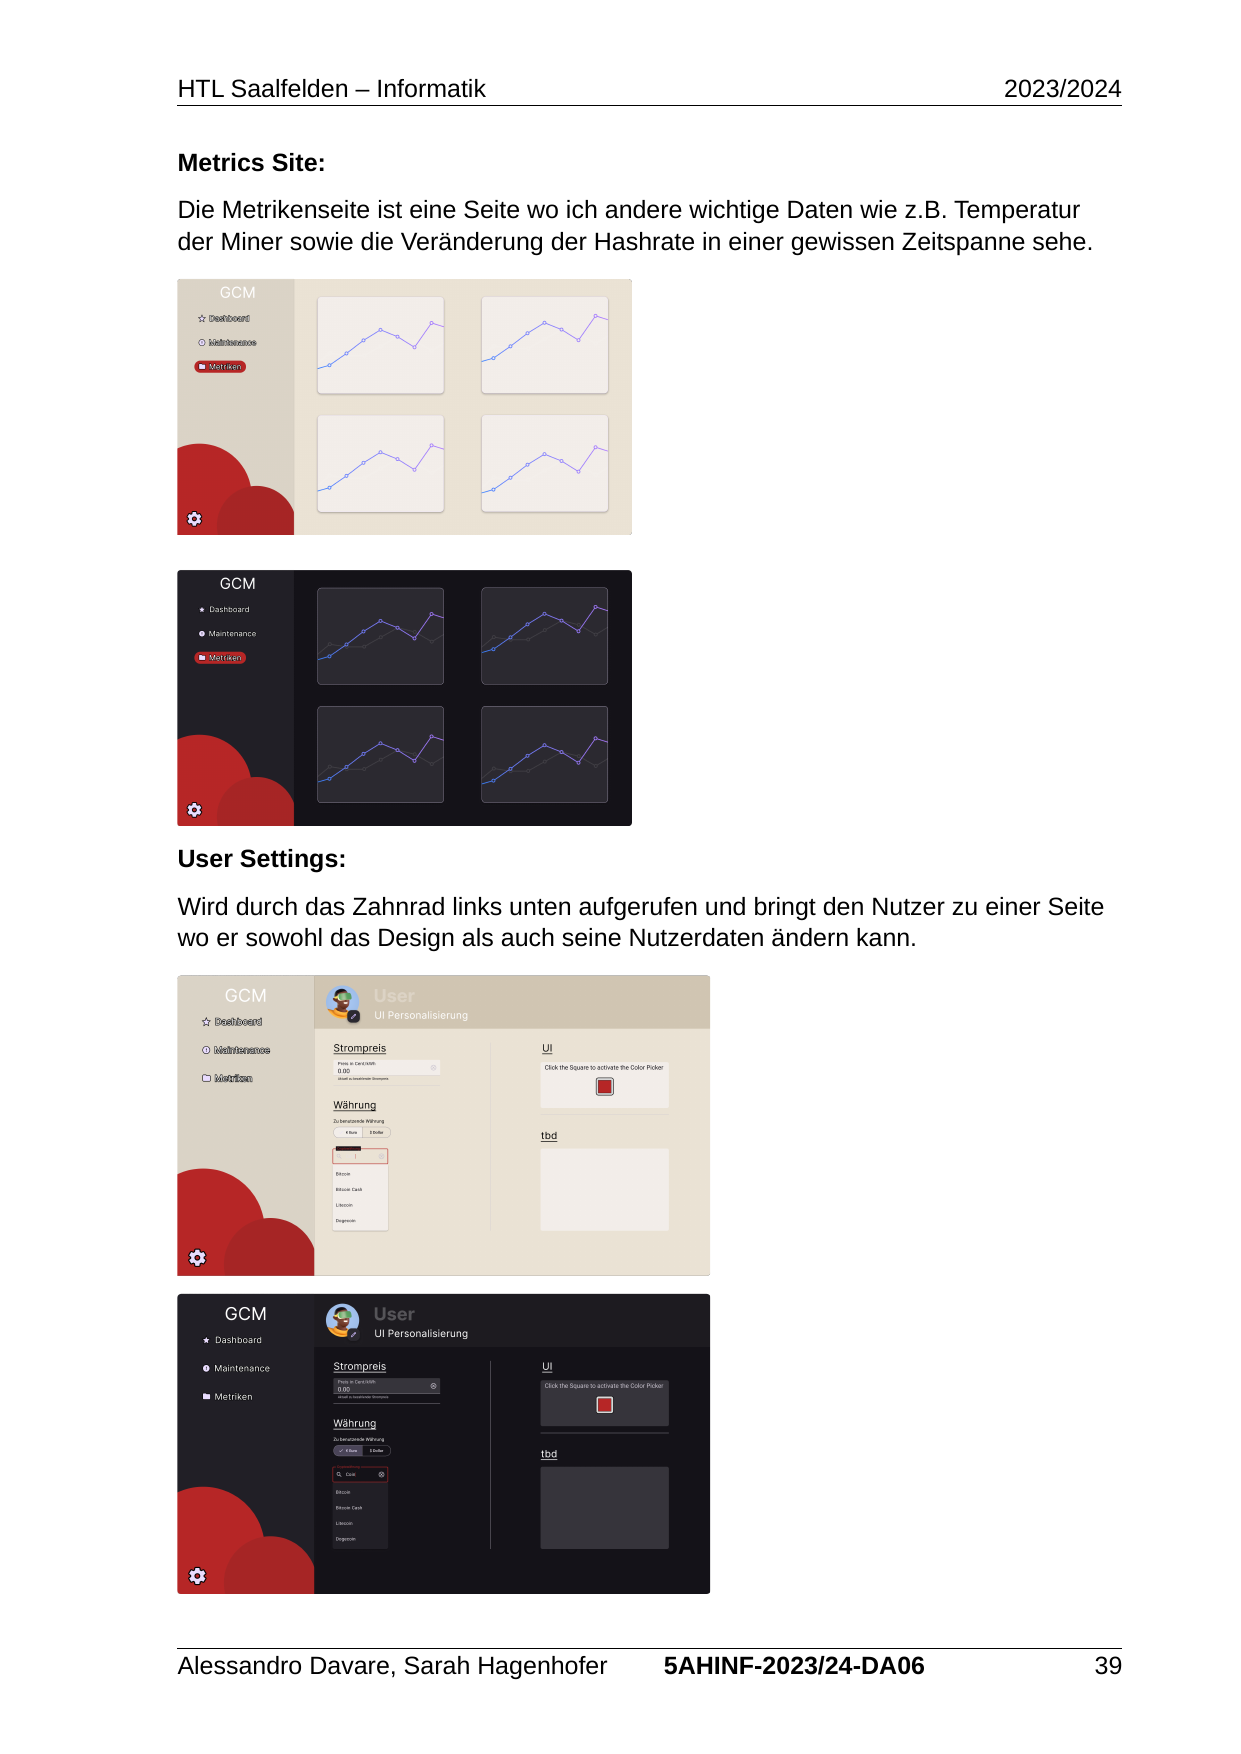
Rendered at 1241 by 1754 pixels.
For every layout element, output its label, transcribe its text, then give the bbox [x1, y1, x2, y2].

text Metrics Site: [177, 148, 1122, 176]
picture [177, 970, 711, 1594]
text User Settings: [177, 844, 1122, 873]
picture [177, 274, 632, 826]
text Wird durch das Zahnrad links unten aufgerufen und bringt den Nutzer zu einer Seite wo er sowohl das Design als auch seine Nutzerdaten ändern kann. [177, 892, 1122, 952]
text Die Metrikenseite ist eine Seite wo ich andere wichtige Daten wie z.B. Temperatur der Miner sowie die Veränderung der Hashrate in einer gewissen Zeitspanne sehe. [177, 195, 1122, 255]
